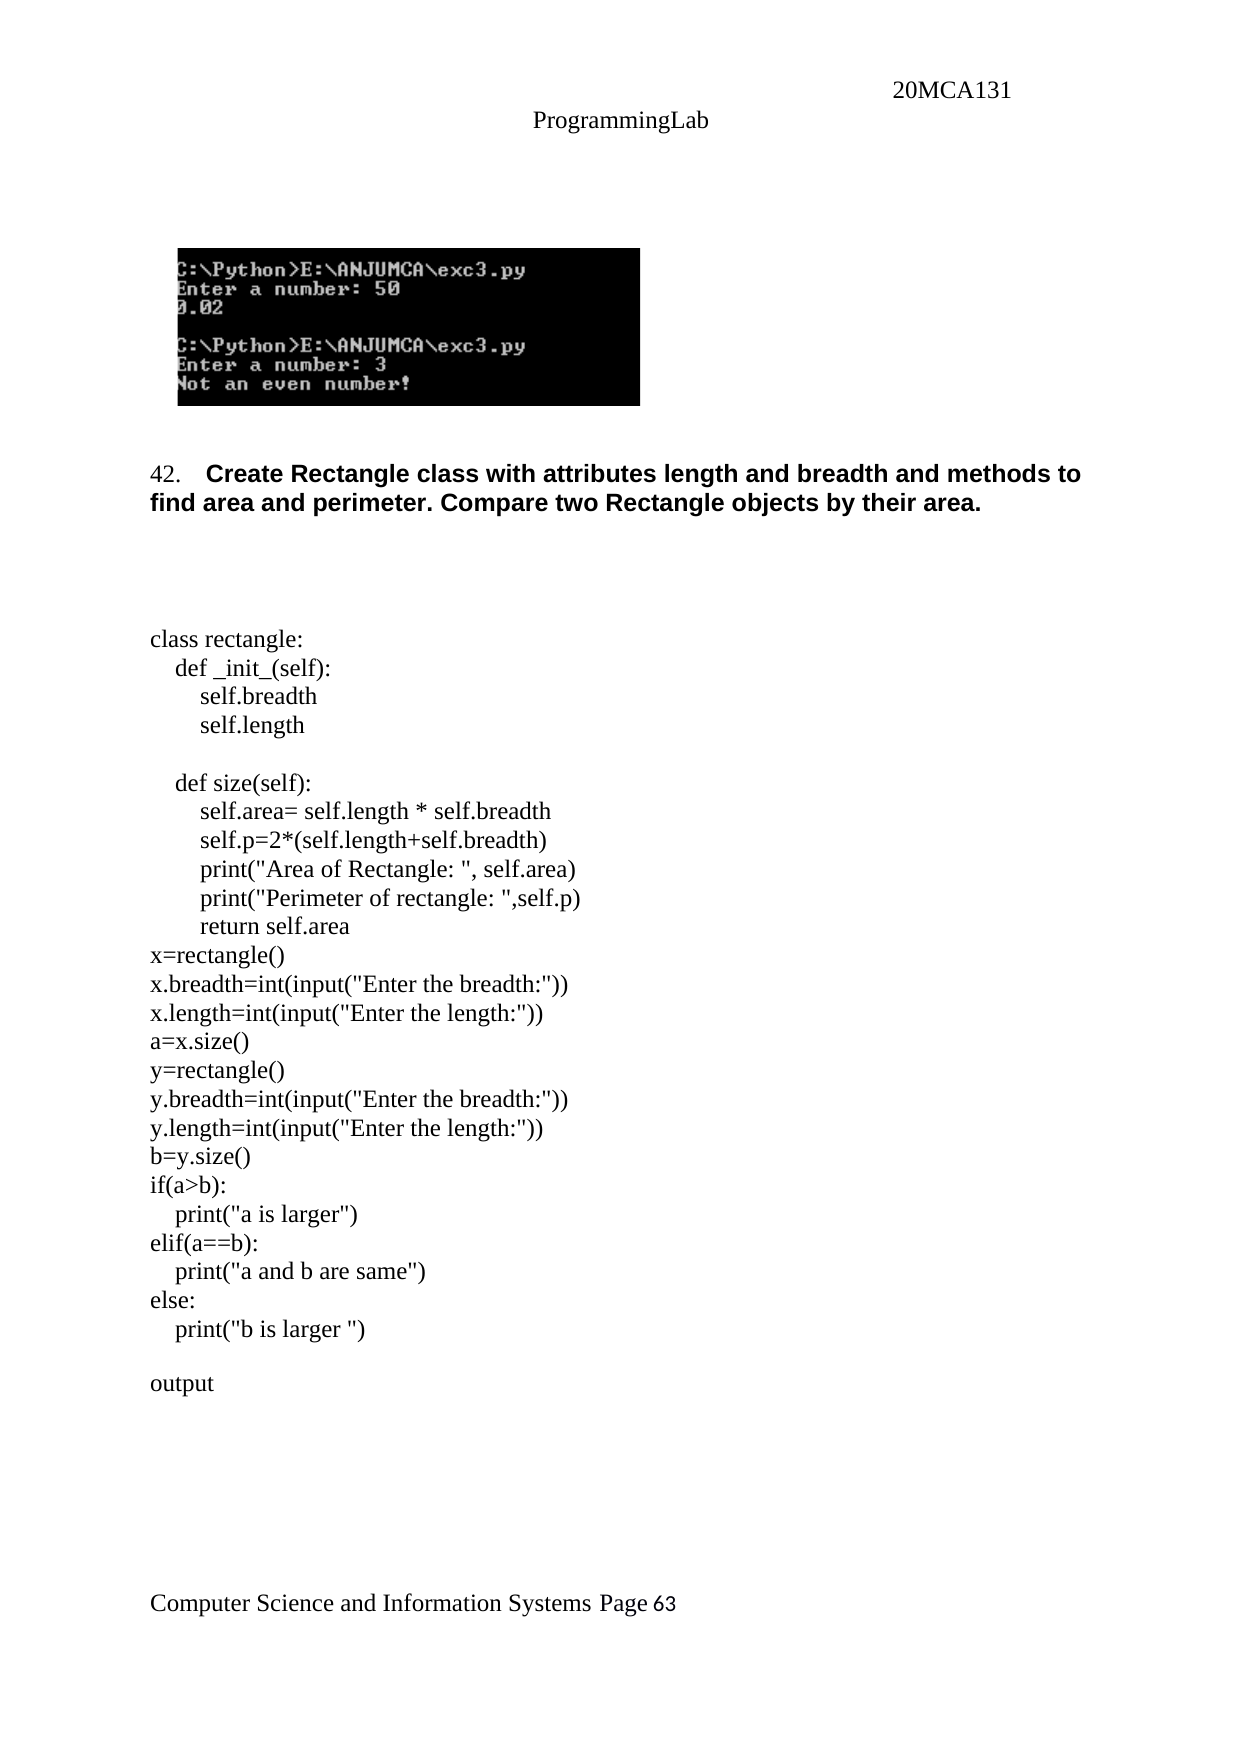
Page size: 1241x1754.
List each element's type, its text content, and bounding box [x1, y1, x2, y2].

picture [177, 248, 641, 406]
text class rectangle: def _init_(self): self.breadth self.length def size(self): self.area= self.length * self.breadth self.p=2*(self.length+self.breadth) print("Area of Rectangle: ", self.area) print("Perimeter of rectangle: ",self.p) return self.area x=rectangle() x.breadth=int(input("Enter the breadth:")) x.length=int(input("Enter the length:")) a=x.size() y=rectangle() y.breadth=int(input("Enter the breadth:")) y.length=int(input("Enter the length:")) b=y.size() if(a>b): print("a is larger") elif(a==b): print("a and b are same") else: print("b is larger ") [150, 624, 1092, 1343]
text 42. Create Rectangle class with attributes length and breadth and methods to find area and perimeter. Compare two Rectangle objects by their area. [150, 459, 1092, 516]
text output [150, 1368, 1092, 1396]
